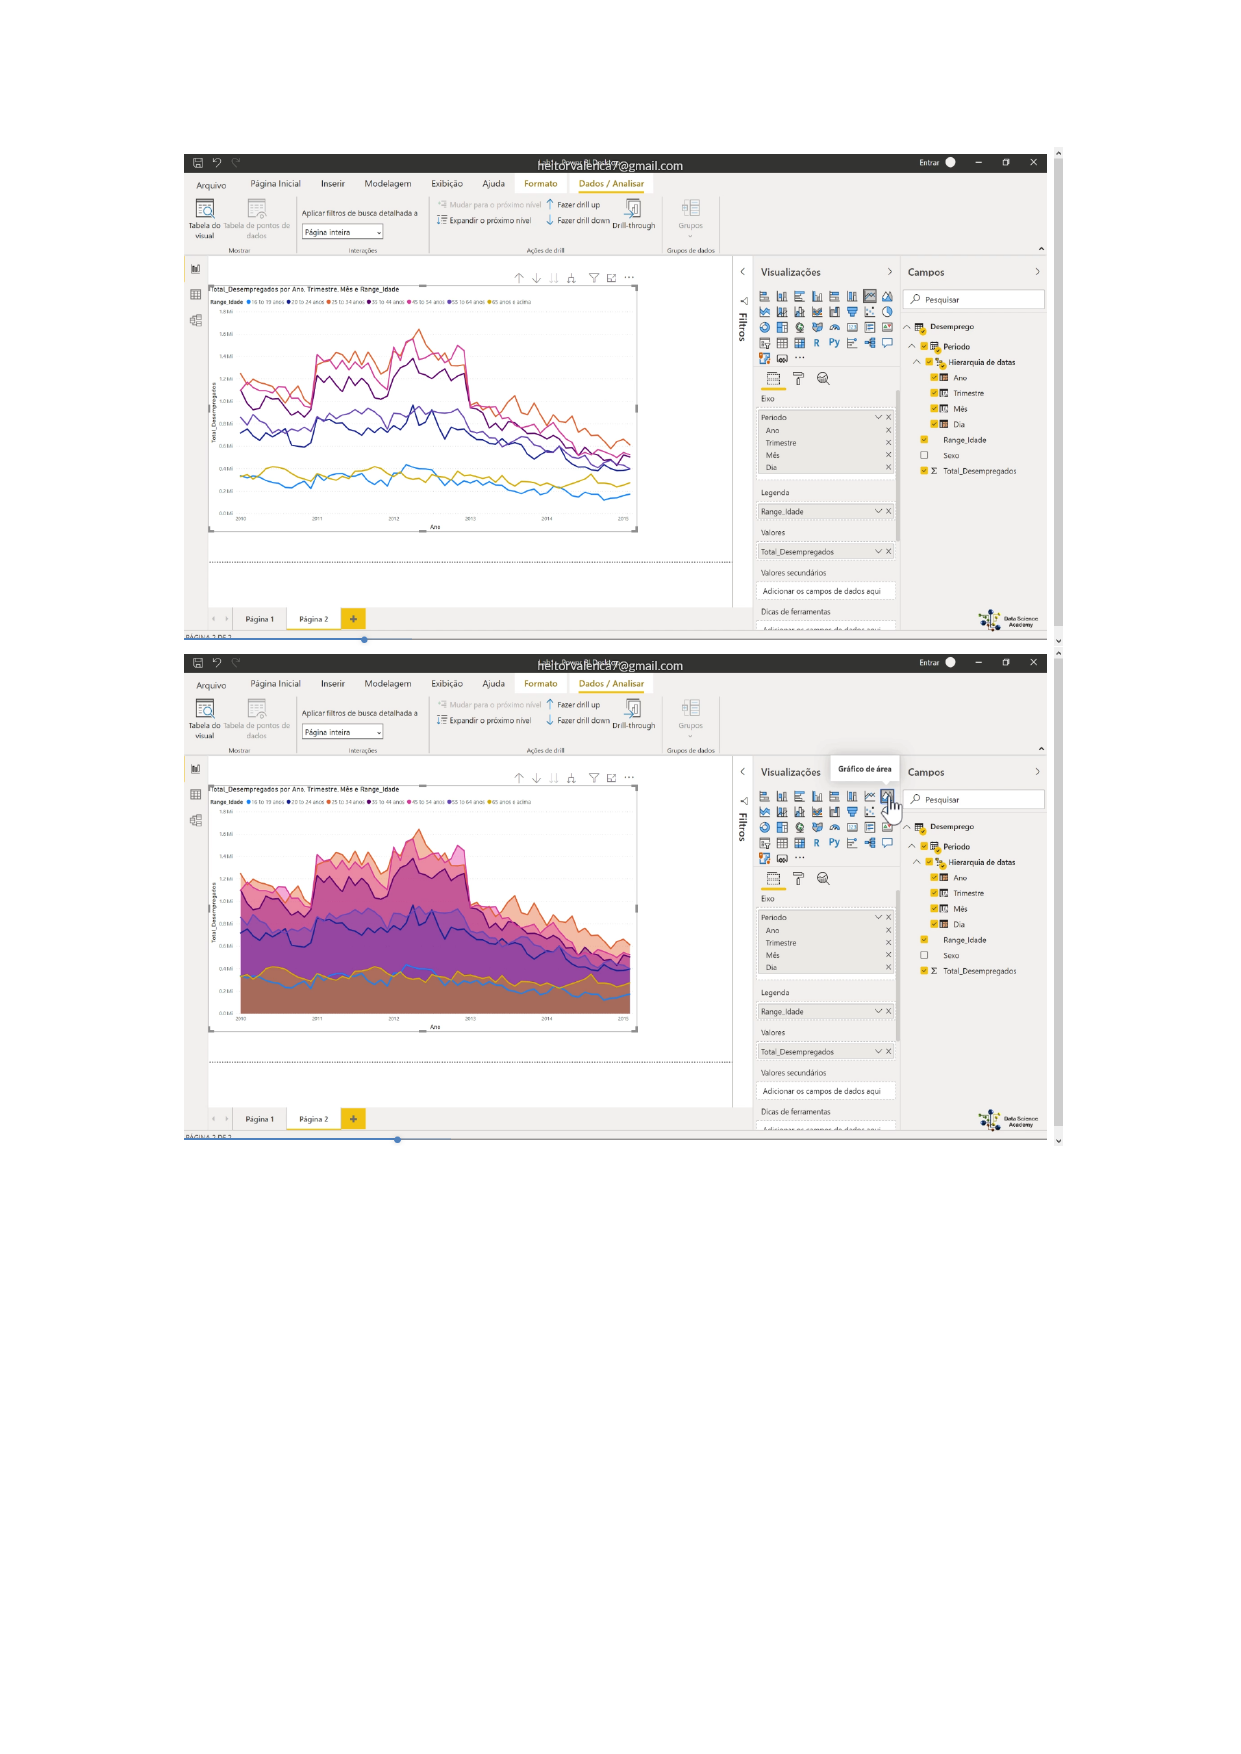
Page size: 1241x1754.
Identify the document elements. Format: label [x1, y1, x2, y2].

picture [177, 147, 1063, 646]
picture [177, 647, 1063, 1146]
